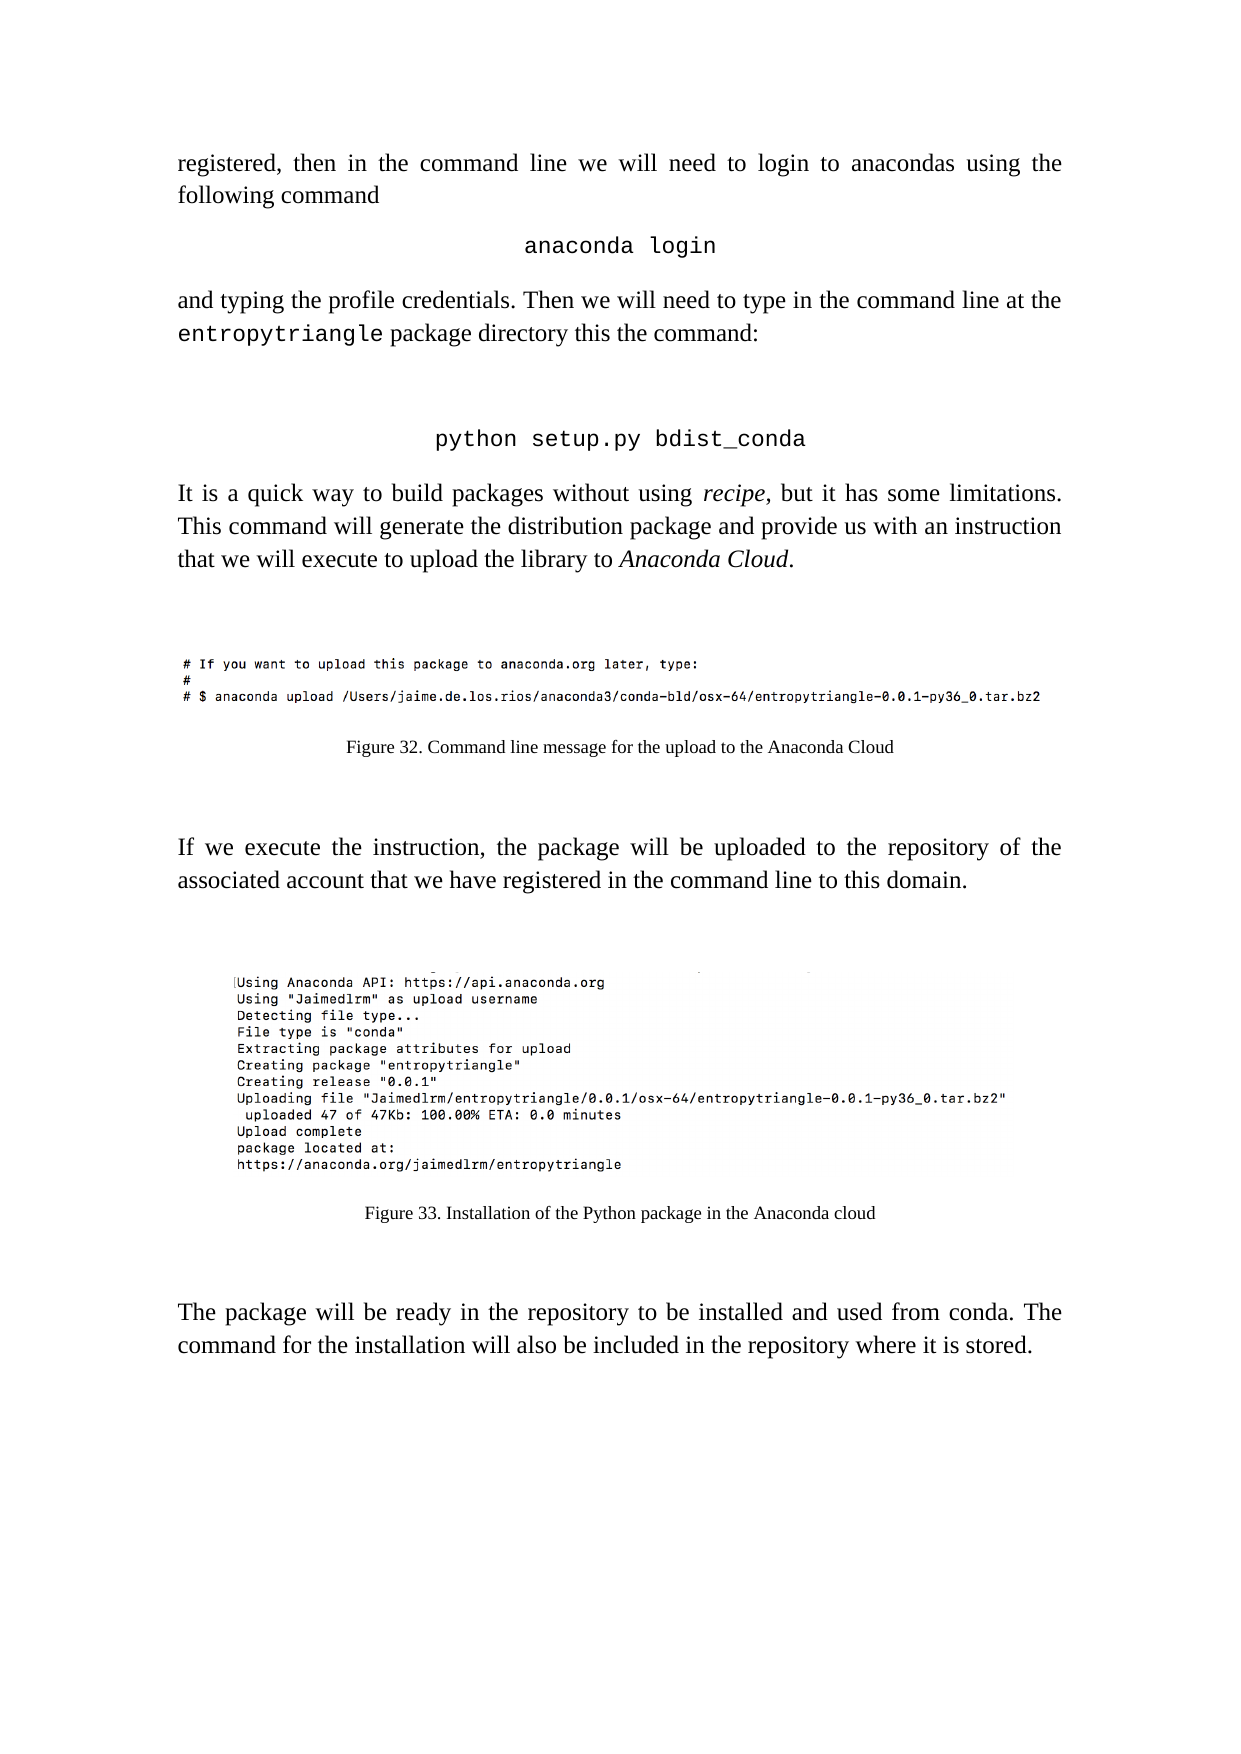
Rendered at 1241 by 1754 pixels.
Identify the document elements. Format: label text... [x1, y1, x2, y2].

text anaconda login [177, 234, 1063, 260]
text python setup.py bdist_conda [177, 427, 1063, 453]
text and typing the profile credentials. Then we will need to type in the command line at the entropytriangle package directory this the command: [177, 285, 1063, 348]
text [177, 148, 1063, 209]
text It is a quick way to build packages without using recipe, but it has some limitations. This command will generate the distribution package and provide us with an instruction that we will execute to upload the library to Anaconda Cloud. [177, 478, 1063, 573]
picture [177, 651, 1063, 711]
picture [232, 972, 1014, 1177]
text The package will be ready in the repository to be installed and used from conda. The command for the installation will also be included in the repository where it is stored. [177, 1297, 1063, 1359]
text Figure 33. Installation of the Python package in the Anaconda cloud [177, 1202, 1063, 1223]
text If we execute the instruction, the package will be uploaded to the repository of the associated account that we have registered in the command line to this domain. [177, 832, 1063, 894]
text Figure 32. Command line message for the upload to the Anaconda Cloud [177, 736, 1063, 757]
